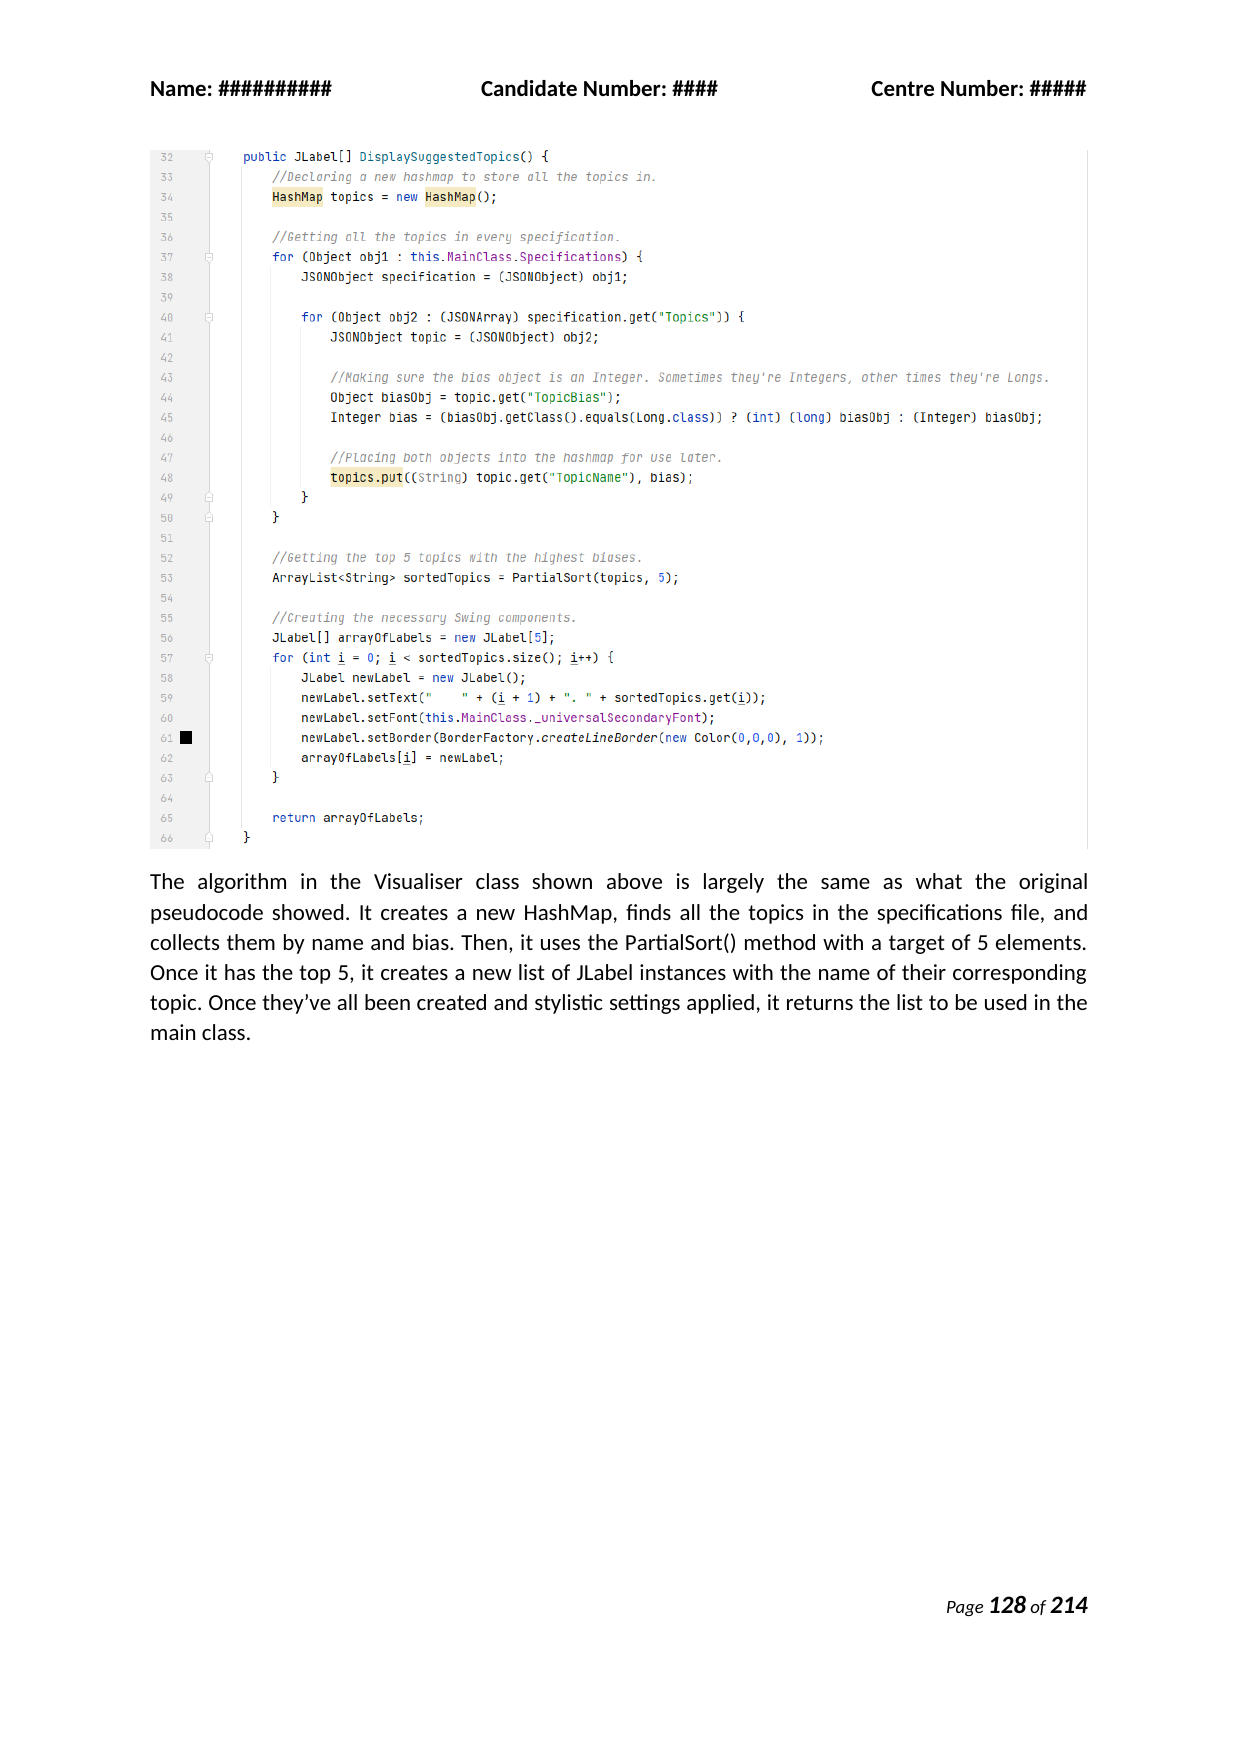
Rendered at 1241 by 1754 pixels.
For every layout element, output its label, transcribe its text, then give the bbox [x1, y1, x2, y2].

picture [150, 150, 1091, 849]
text The algorithm in the Visualiser class shown above is largely the same as what the original pseudocode showed. It creates a new HashMap, finds all the topics in the specifications file, and collects them by name and bias. Then, it uses the PartialSort() method with a target of 5 elements. Once it has the top 5, it creates a new list of JLabel instances with the name of their corresponding topic. Once they’ve all been created and stylistic settings applied, it returns the list to be used in the main class. [150, 867, 1090, 1046]
